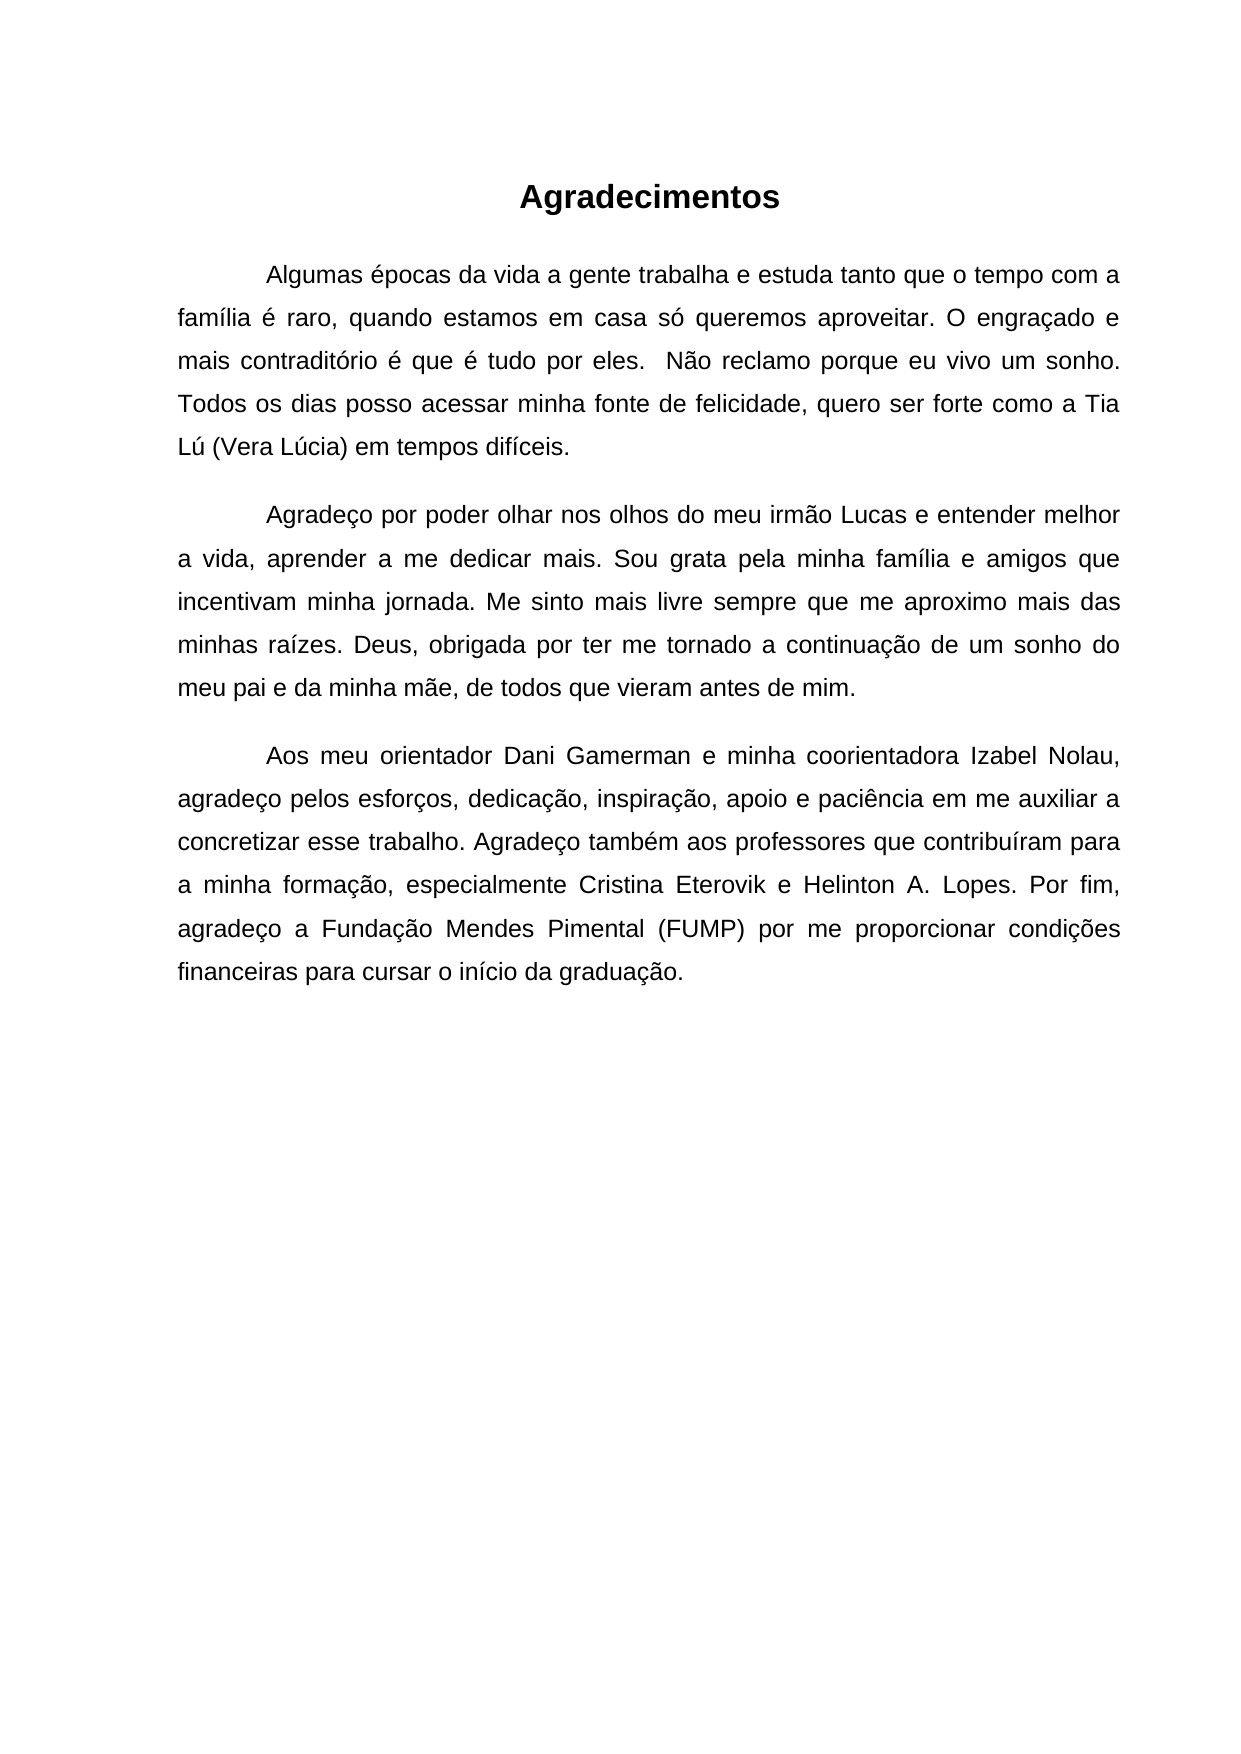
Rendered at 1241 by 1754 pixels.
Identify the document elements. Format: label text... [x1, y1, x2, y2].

text Agradeço por poder olhar nos olhos do meu irmão Lucas e entender melhor a vida, aprender a me dedicar mais. Sou grata pela minha família e amigos que incentivam minha jornada. Me sinto mais livre sempre que me aproximo mais das minhas raízes. Deus, obrigada por ter me tornado a continuação de um sonho do meu pai e da minha mãe, de todos que vieram antes de mim. [177, 500, 1122, 702]
text Algumas épocas da vida a gente trabalha e estuda tanto que o tempo com a família é raro, quando estamos em casa só queremos aproveitar. O engraçado e mais contraditório é que é tudo por eles. Não reclamo porque eu vivo um sonho. Todos os dias posso acessar minha fonte de felicidade, quero ser forte como a Tia Lú (Vera Lúcia) em tempos difíceis. [177, 260, 1122, 461]
text Aos meu orientador Dani Gamerman e minha coorientadora Izabel Nolau, agradeço pelos esforços, dedicação, inspiração, apoio e paciência em me auxiliar a concretizar esse trabalho. Agradeço também aos professores que contribuíram para a minha formação, especialmente Cristina Eterovik e Helinton A. Lopes. Por fim, agradeço a Fundação Mendes Pimental (FUMP) por me proporcionar condições financeiras para cursar o início da graduação. [177, 741, 1122, 985]
subtitle Agradecimentos [177, 177, 1122, 216]
